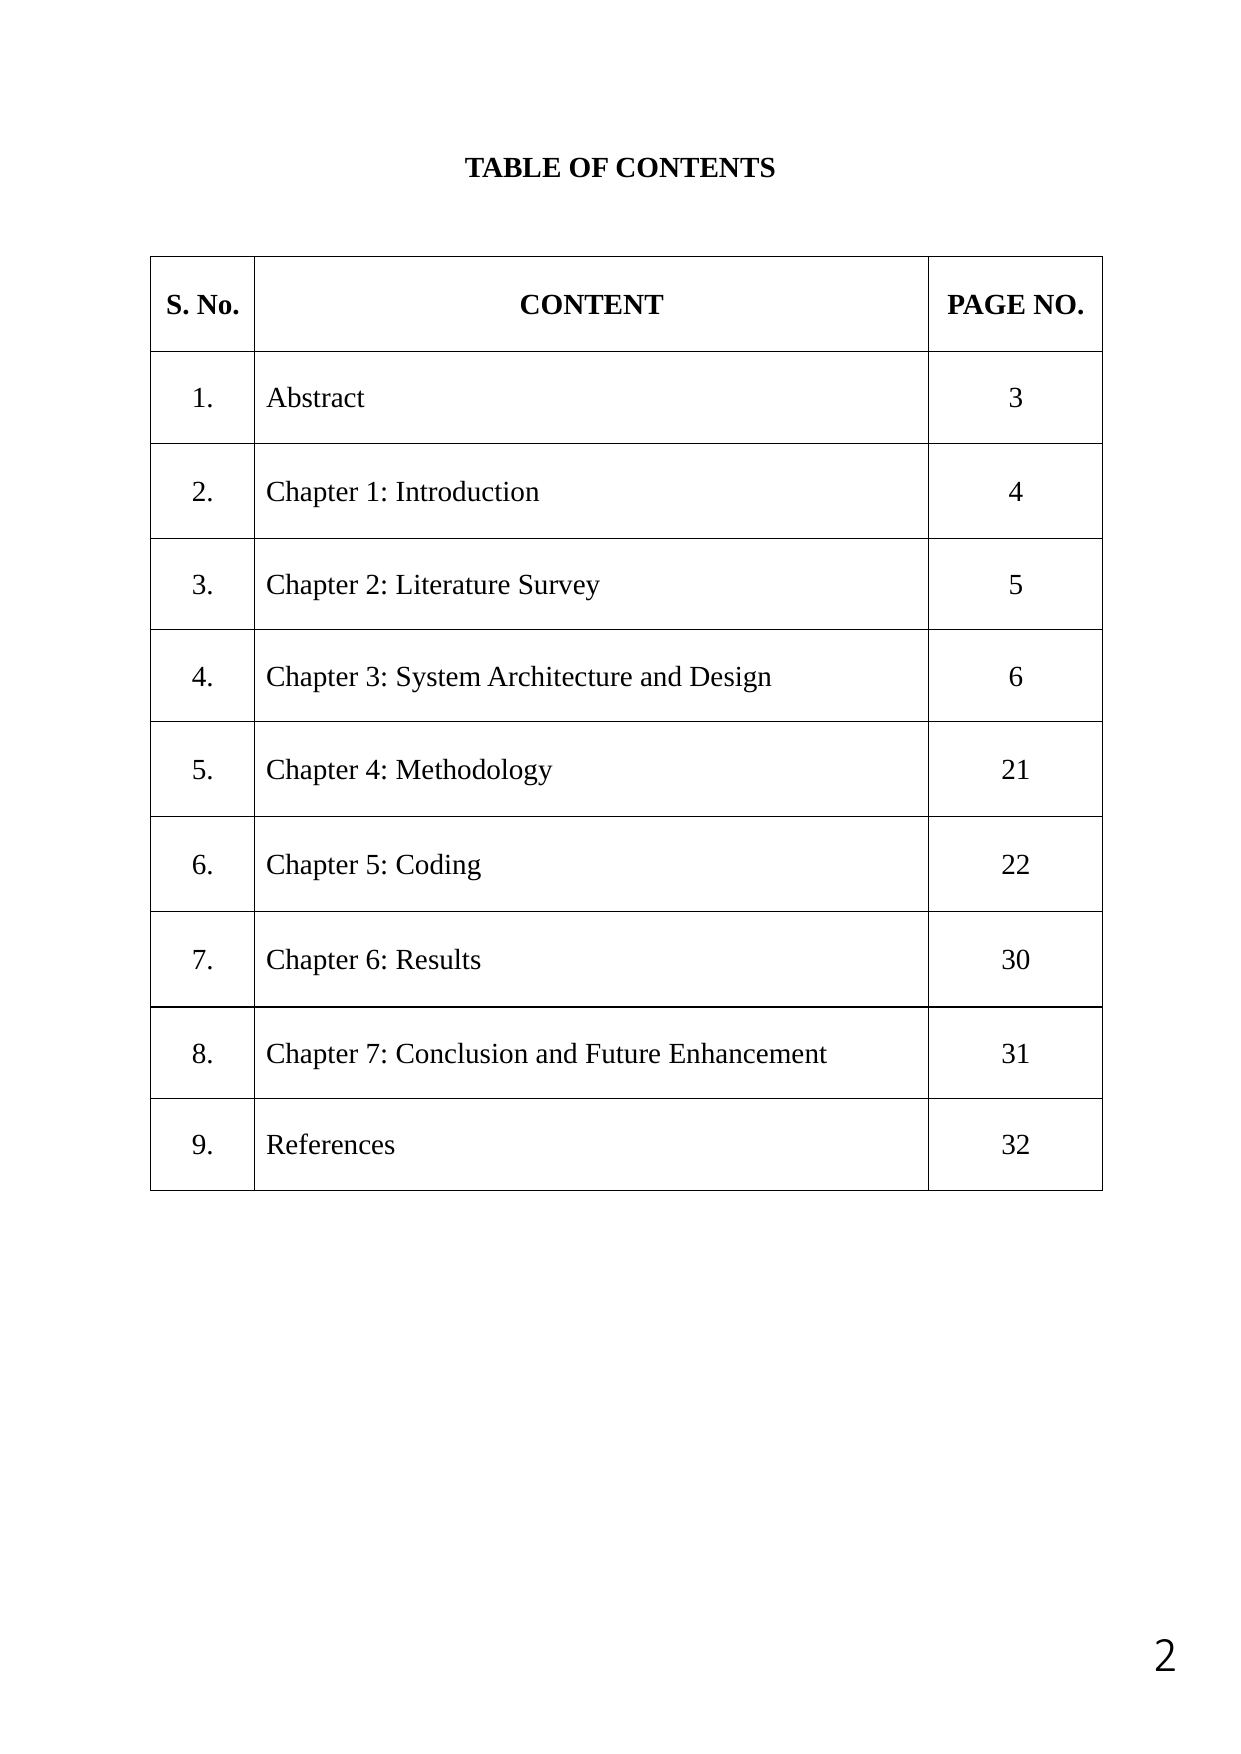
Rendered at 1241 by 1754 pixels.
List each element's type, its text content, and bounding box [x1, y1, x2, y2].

table_cell Chapter 2: Literature Survey [255, 539, 928, 629]
table_cell 3. [151, 539, 254, 629]
table_cell Chapter 7: Conclusion and Future Enhancement [255, 1008, 928, 1098]
table_cell Chapter 5: Coding [255, 817, 928, 911]
table_header S. No. [151, 257, 254, 351]
table_cell 2. [151, 444, 254, 538]
table_cell 6. [151, 817, 254, 911]
table_cell 21 [929, 722, 1102, 816]
table_cell Abstract [255, 352, 928, 442]
table_cell 5. [151, 722, 254, 816]
table_cell References [255, 1099, 928, 1189]
table_cell 31 [929, 1008, 1102, 1098]
text TABLE OF CONTENTS [150, 150, 1090, 183]
table_cell 32 [929, 1099, 1102, 1189]
table_cell 30 [929, 912, 1102, 1006]
table_cell 5 [929, 539, 1102, 629]
table_header CONTENT [255, 257, 928, 351]
table_cell 1. [151, 352, 254, 442]
table_cell 4 [929, 444, 1102, 538]
table_cell 4. [151, 630, 254, 721]
table_cell 3 [929, 352, 1102, 442]
table_cell Chapter 6: Results [255, 912, 928, 1006]
table_cell 8. [151, 1008, 254, 1098]
table_cell 22 [929, 817, 1102, 911]
table_cell 9. [151, 1099, 254, 1189]
table_cell 7. [151, 912, 254, 1006]
table_cell Chapter 4: Methodology [255, 722, 928, 816]
table_cell Chapter 3: System Architecture and Design [255, 630, 928, 721]
table_cell Chapter 1: Introduction [255, 444, 928, 538]
table_header PAGE NO. [929, 257, 1102, 351]
table_cell 6 [929, 630, 1102, 721]
